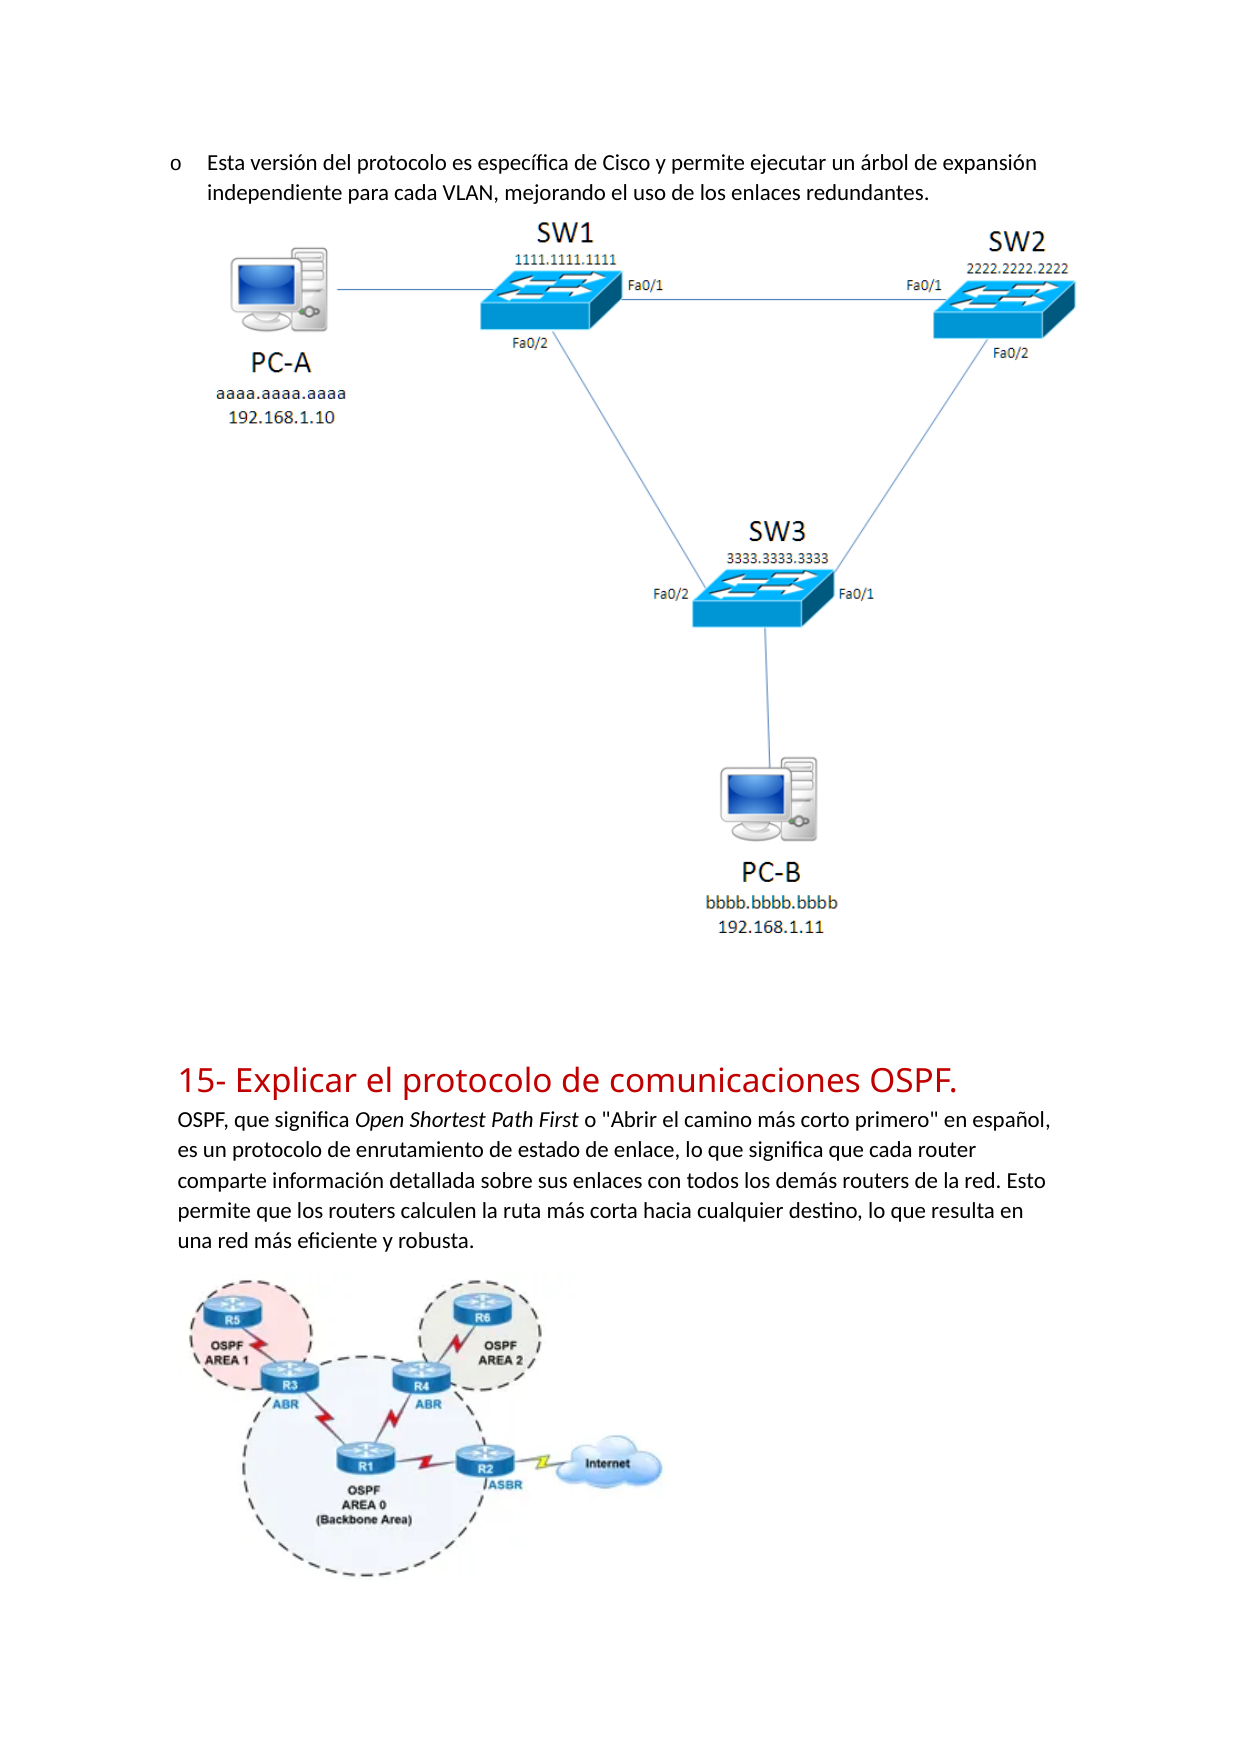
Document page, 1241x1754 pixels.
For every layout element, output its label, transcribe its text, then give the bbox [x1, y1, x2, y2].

text OSPF, que significa Open Shortest Path First o "Abrir el camino más corto primero" en español, es un protocolo de enrutamiento de estado de enlace, lo que significa que cada router comparte información detallada sobre sus enlaces con todos los demás routers de la red. Esto permite que los routers calculen la ruta más corta hacia cualquier destino, lo que resulta en una red más eficiente y robusta. [177, 1105, 1063, 1254]
picture [206, 208, 1093, 983]
picture [177, 1273, 678, 1586]
subtitle 15- Explicar el protocolo de comunicaciones OSPF. [177, 1056, 1063, 1102]
